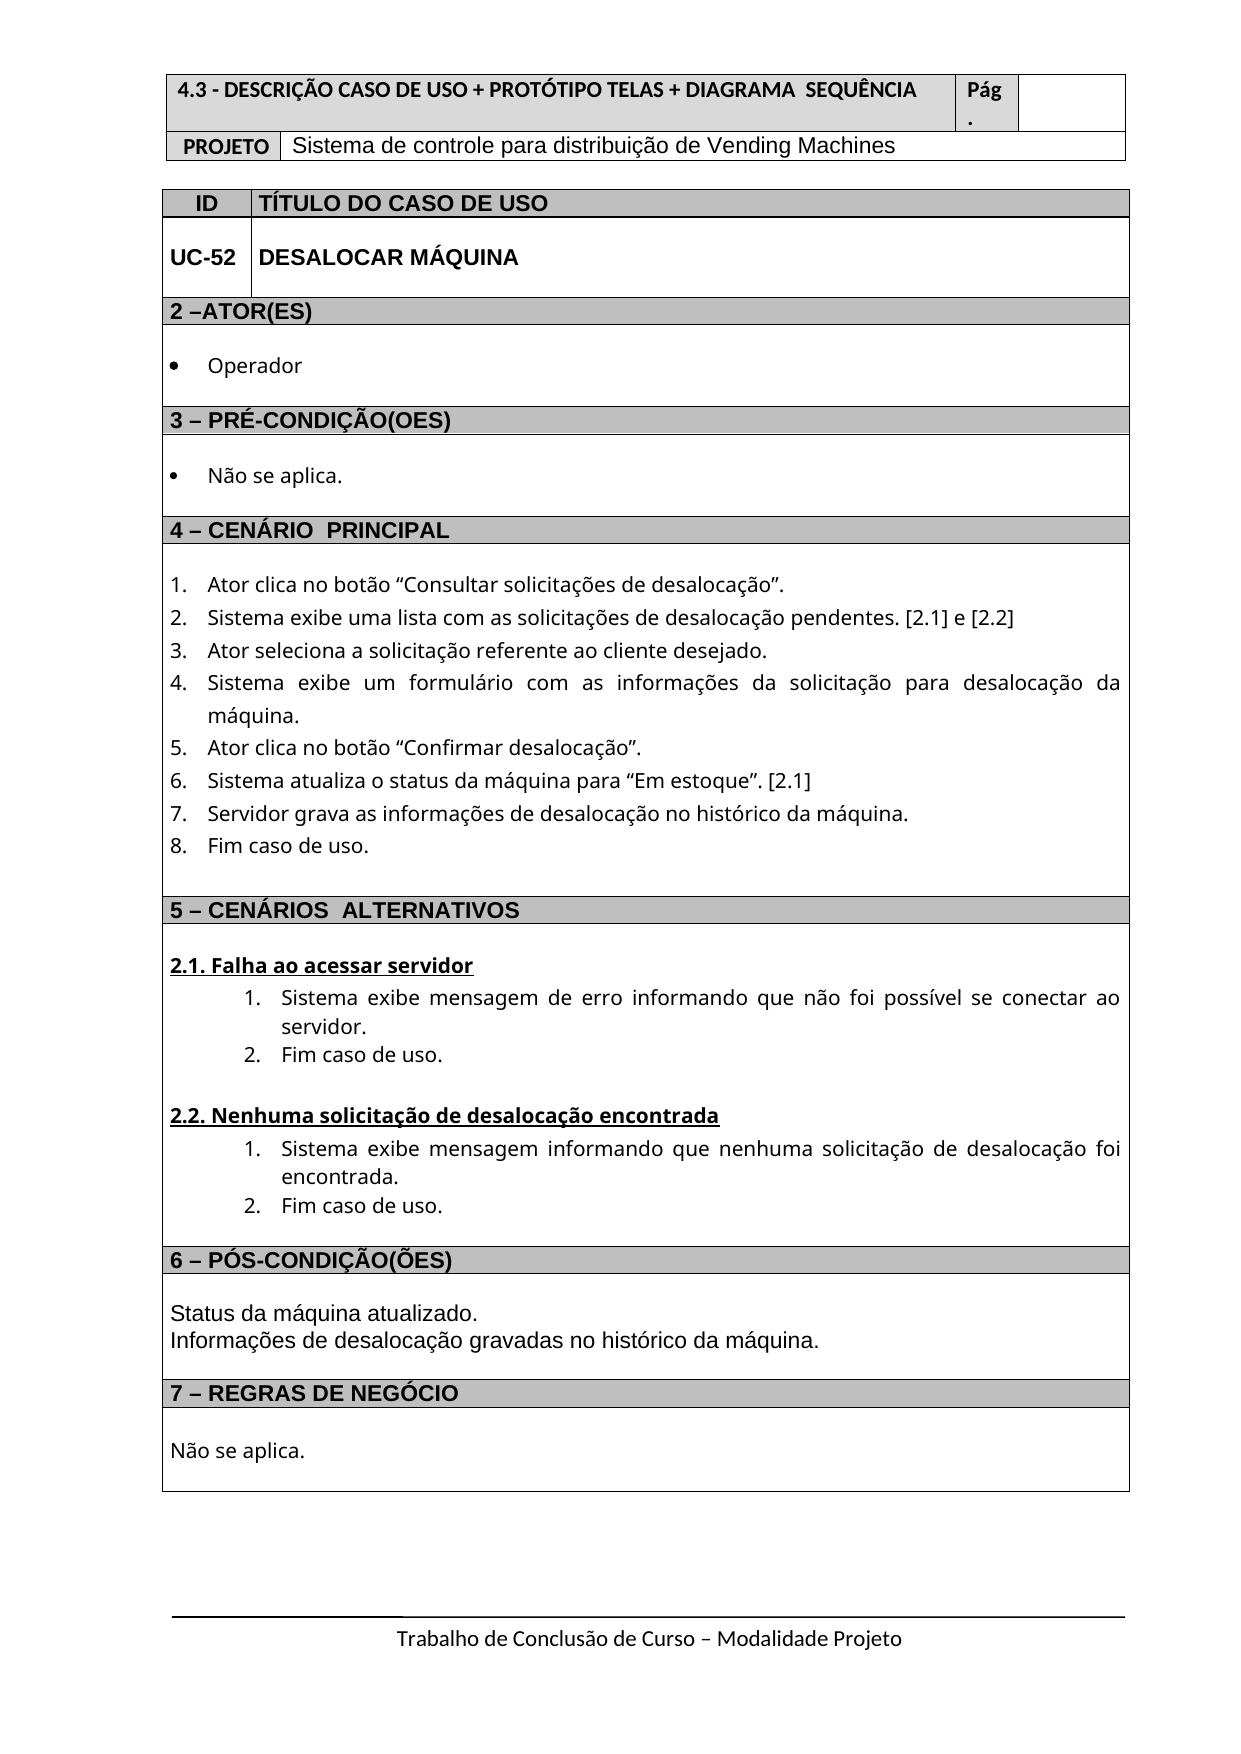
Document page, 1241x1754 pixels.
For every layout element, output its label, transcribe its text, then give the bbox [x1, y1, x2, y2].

table_cell Status da máquina atualizado. Informações de desalocação gravadas no histórico da máquina. [163, 1274, 1129, 1379]
table_cell 4 – CENÁRIO PRINCIPAL [163, 517, 1129, 543]
table_cell 5 – CENÁRIOS ALTERNATIVOS [163, 897, 1129, 923]
table_cell 6 – PÓS-CONDIÇÃO(ÕES) [163, 1247, 1129, 1273]
table_cell Ator clica no botão “Consultar solicitações de desalocação”. Sistema exibe uma lista com as solicitações de desalocação pendentes. [2.1] e [2.2] Ator seleciona a solicitação referente ao cliente desejado. Sistema exibe um formulário com as informações da solicitação para desalocação da máquina. Ator clica no botão “Confirmar desalocação”. Sistema atualiza o status da máquina para “Em estoque”. [2.1] Servidor grava as informações de desalocação no histórico da máquina. Fim caso de uso. [163, 544, 1129, 896]
table_cell 3 – PRÉ-CONDIÇÃO(OES) [163, 407, 1129, 433]
table_cell UC-52 [163, 218, 251, 297]
table_cell Não se aplica. [163, 435, 1129, 516]
table_cell 7 – REGRAS DE NEGÓCIO [163, 1380, 1129, 1407]
table_cell DESALOCAR MÁQUINA [252, 218, 1129, 297]
table_cell 2.1. Falha ao acessar servidor Sistema exibe mensagem de erro informando que não foi possível se conectar ao servidor. Fim caso de uso. 2.2. Nenhuma solicitação de desalocação encontrada Sistema exibe mensagem informando que nenhuma solicitação de desalocação foi encontrada. Fim caso de uso. [163, 924, 1129, 1246]
table_header ID [163, 190, 251, 216]
table_header TÍTULO DO CASO DE USO [252, 190, 1129, 216]
table_cell Operador [163, 325, 1129, 406]
table_cell Não se aplica. [163, 1408, 1129, 1491]
table_cell 2 –ATOR(ES) [163, 298, 1129, 324]
